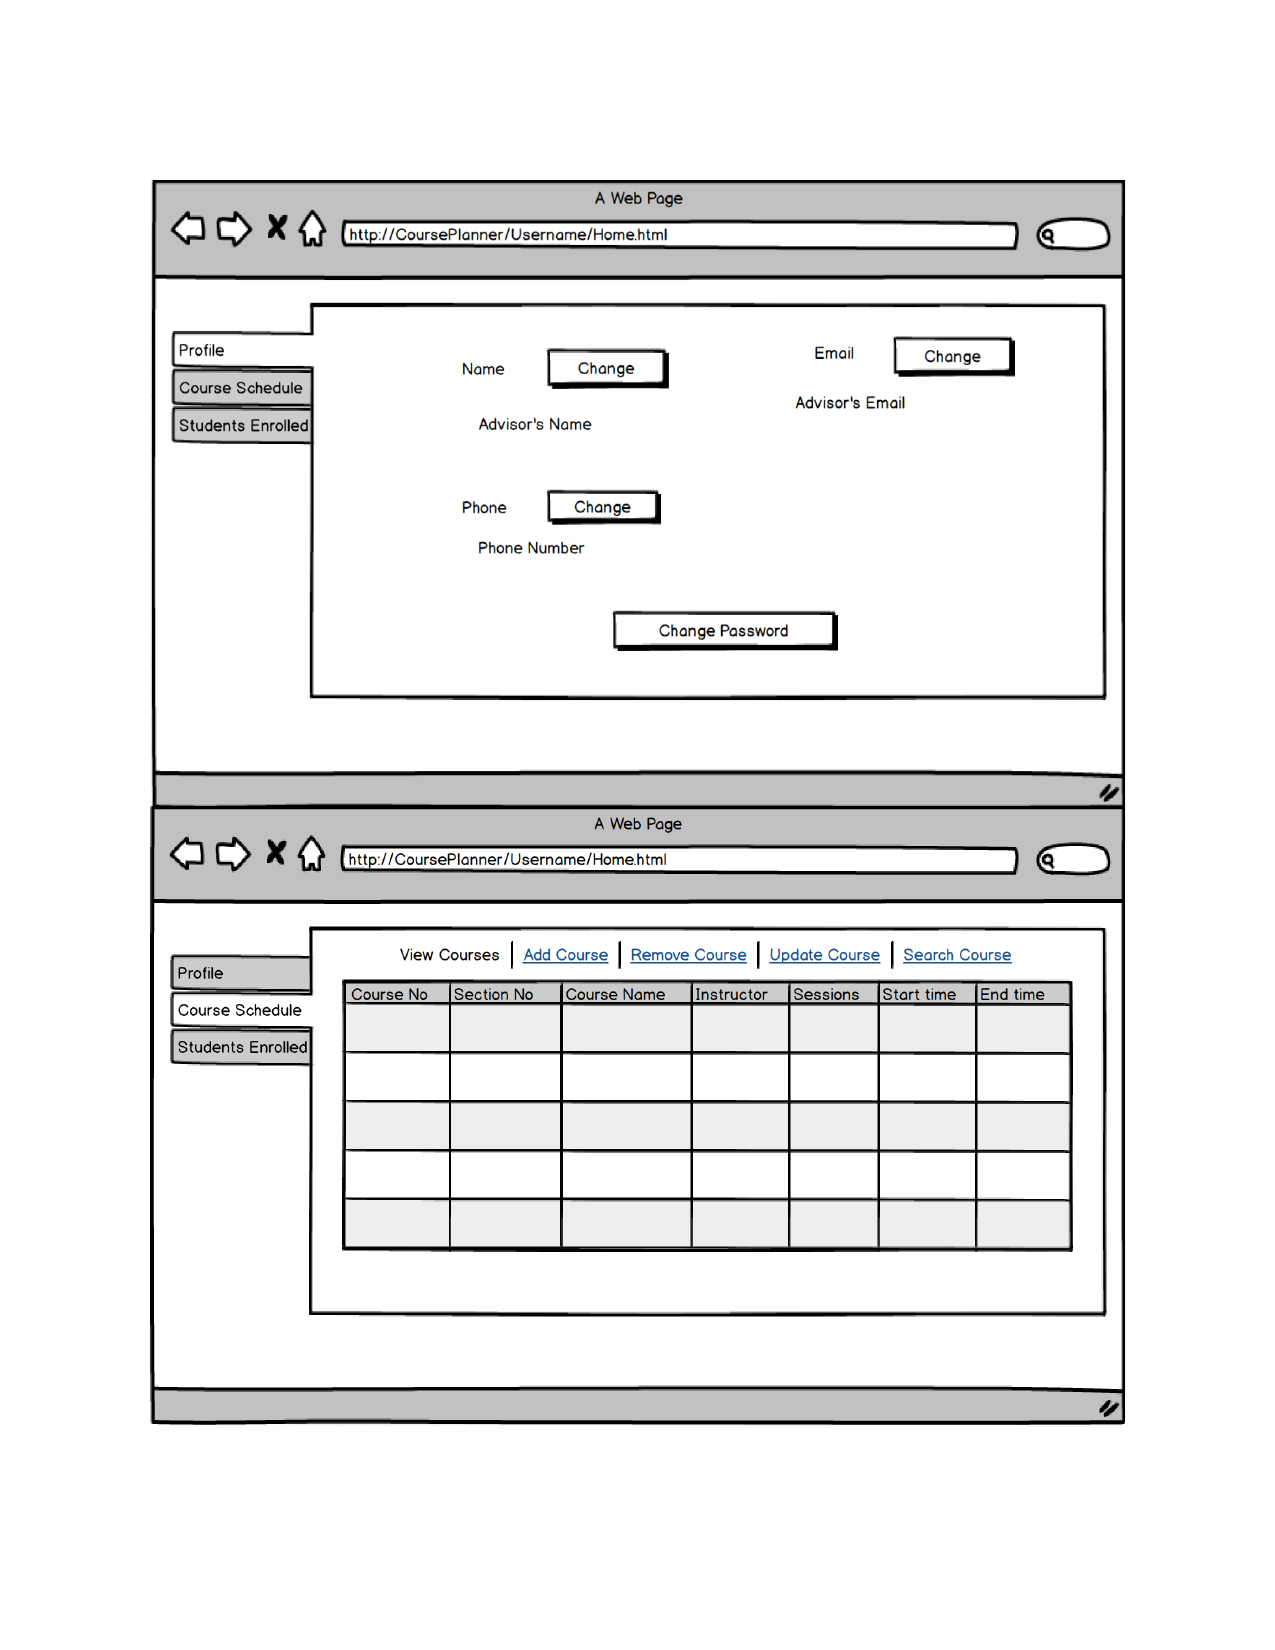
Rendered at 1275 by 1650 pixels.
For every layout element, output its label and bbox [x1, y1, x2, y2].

picture [150, 180, 1125, 1426]
